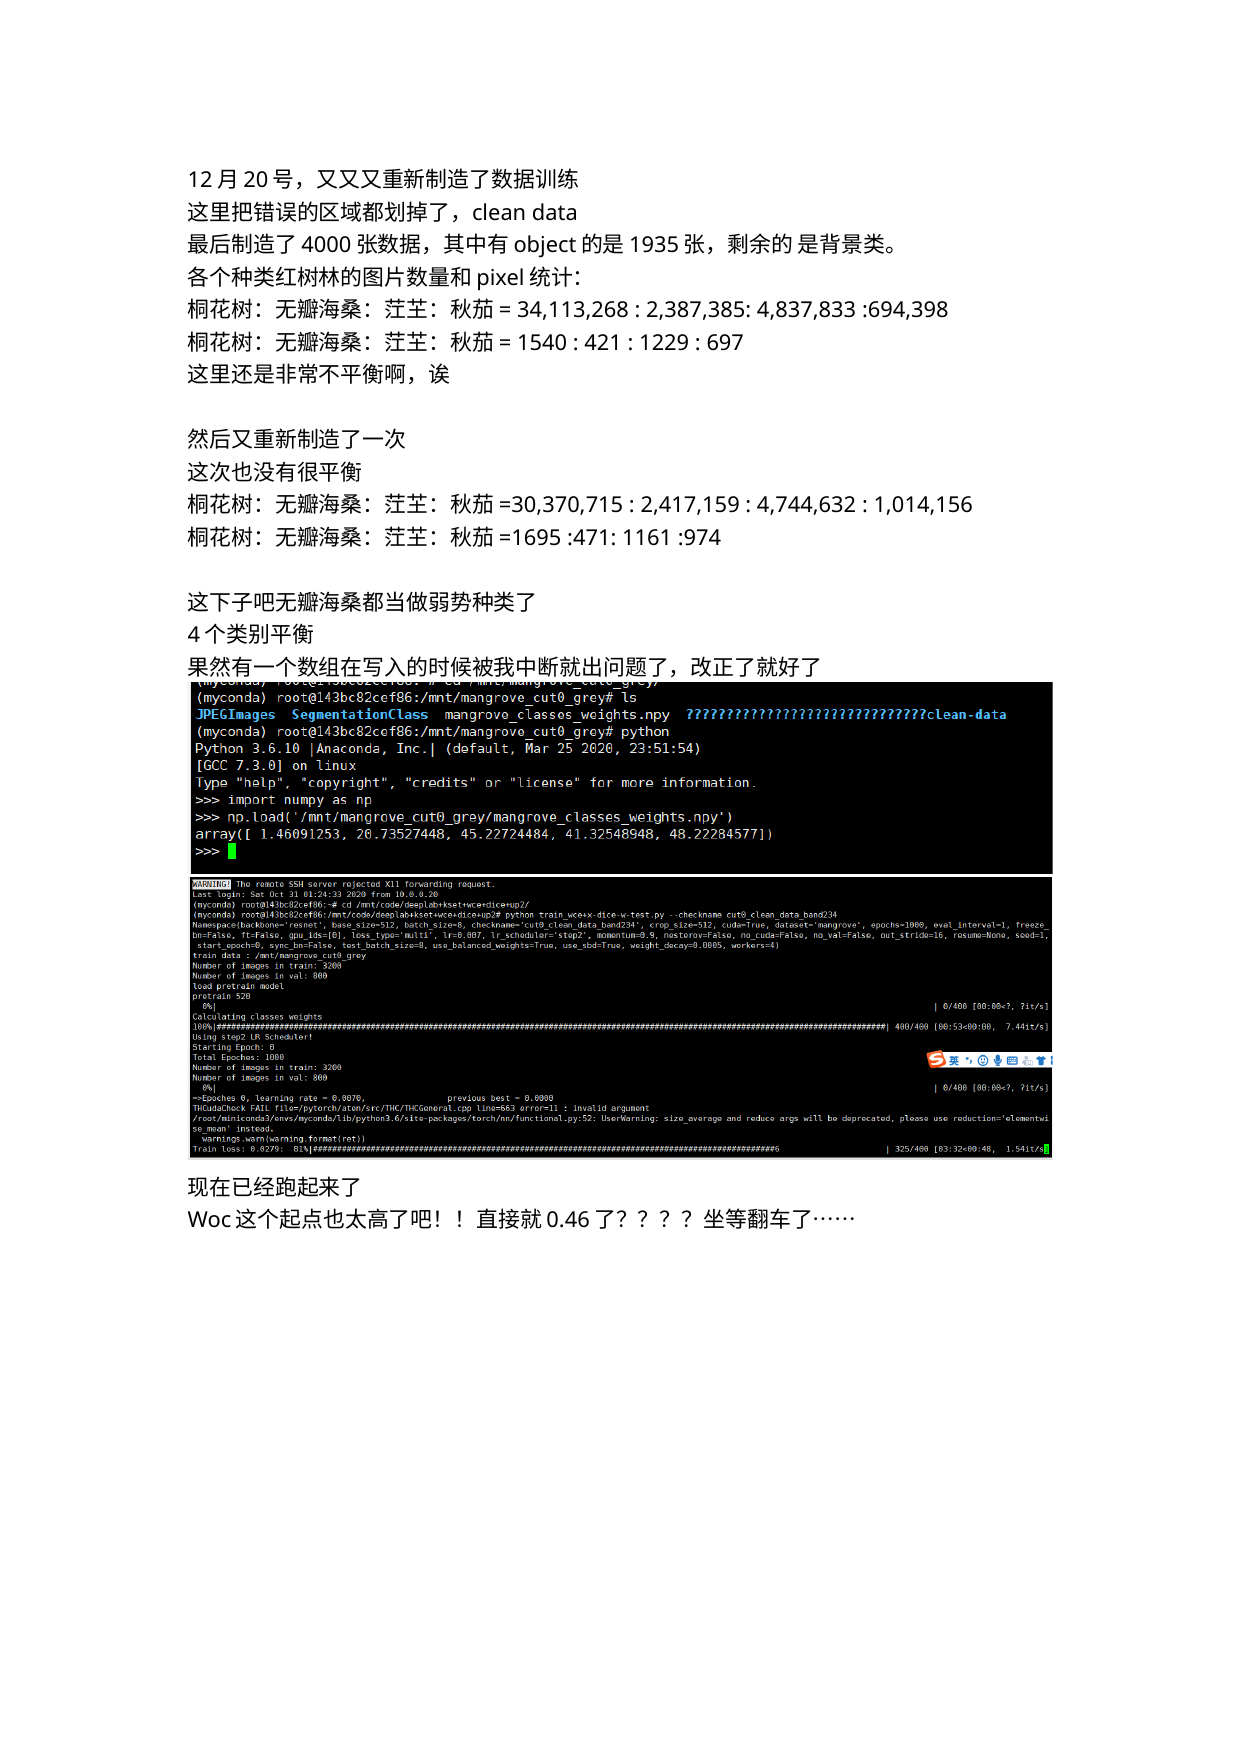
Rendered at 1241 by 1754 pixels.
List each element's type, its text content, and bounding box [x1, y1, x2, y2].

text 12月20号，又又又重新制造了数据训练 [187, 162, 1053, 194]
text 4个类别平衡 [187, 617, 1053, 649]
text 桐花树：无瓣海桑：茳芏：秋茄 =1695 :471: 1161 :974 [187, 519, 1053, 552]
text 最后制造了4000张数据，其中有object的是1935张，剩余的 是背景类。 [187, 227, 1053, 259]
text 这次也没有很平衡 [187, 454, 1053, 487]
text 这里把错误的区域都划掉了，clean data [187, 194, 1053, 227]
picture [187, 877, 1053, 1160]
text Woc这个起点也太高了吧！！直接就0.46了？？？？坐等翻车了…… [187, 1202, 1053, 1234]
text 然后又重新制造了一次 [187, 422, 1053, 454]
text 这下子吧无瓣海桑都当做弱势种类了 [187, 584, 1053, 617]
text 现在已经跑起来了 [187, 1169, 1053, 1202]
text 桐花树：无瓣海桑：茳芏：秋茄 = 1540 : 421 : 1229 : 697 [187, 324, 1053, 357]
text 各个种类红树林的图片数量和pixel统计： [187, 259, 1053, 292]
text 桐花树：无瓣海桑：茳芏：秋茄 = 34,113,268 : 2,387,385: 4,837,833 :694,398 [187, 292, 1053, 324]
text 果然有一个数组在写入的时候被我中断就出问题了，改正了就好了 [187, 649, 1053, 682]
text 桐花树：无瓣海桑：茳芏：秋茄 =30,370,715 : 2,417,159 : 4,744,632 : 1,014,156 [187, 487, 1053, 519]
text 这里还是非常不平衡啊，诶 [187, 357, 1053, 389]
picture [187, 682, 1053, 874]
